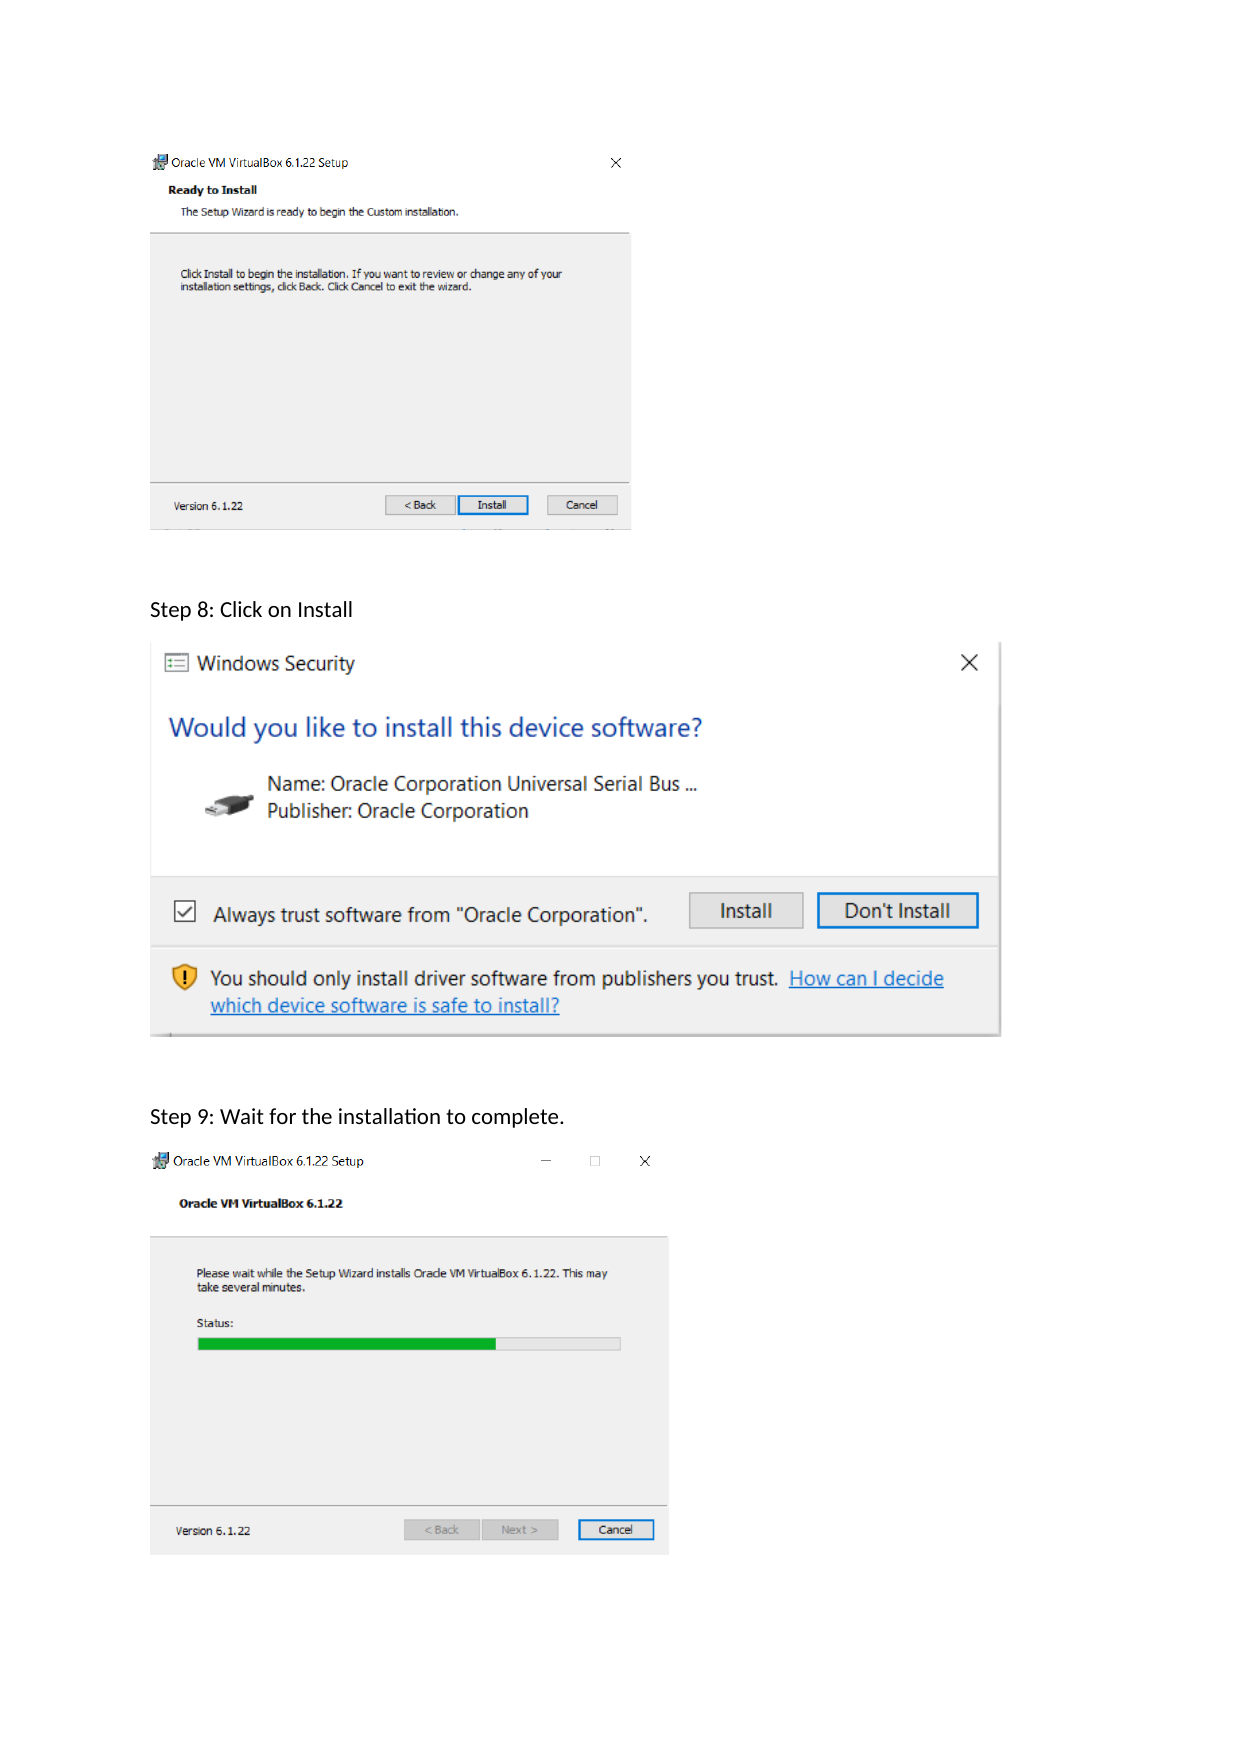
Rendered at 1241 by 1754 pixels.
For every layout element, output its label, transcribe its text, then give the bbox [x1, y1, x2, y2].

picture [150, 642, 1002, 1037]
picture [150, 1149, 670, 1555]
text Step 9: Wait for the installation to complete. [150, 1102, 1090, 1130]
picture [150, 150, 632, 530]
text Step 8: Click on Install [150, 595, 1090, 623]
